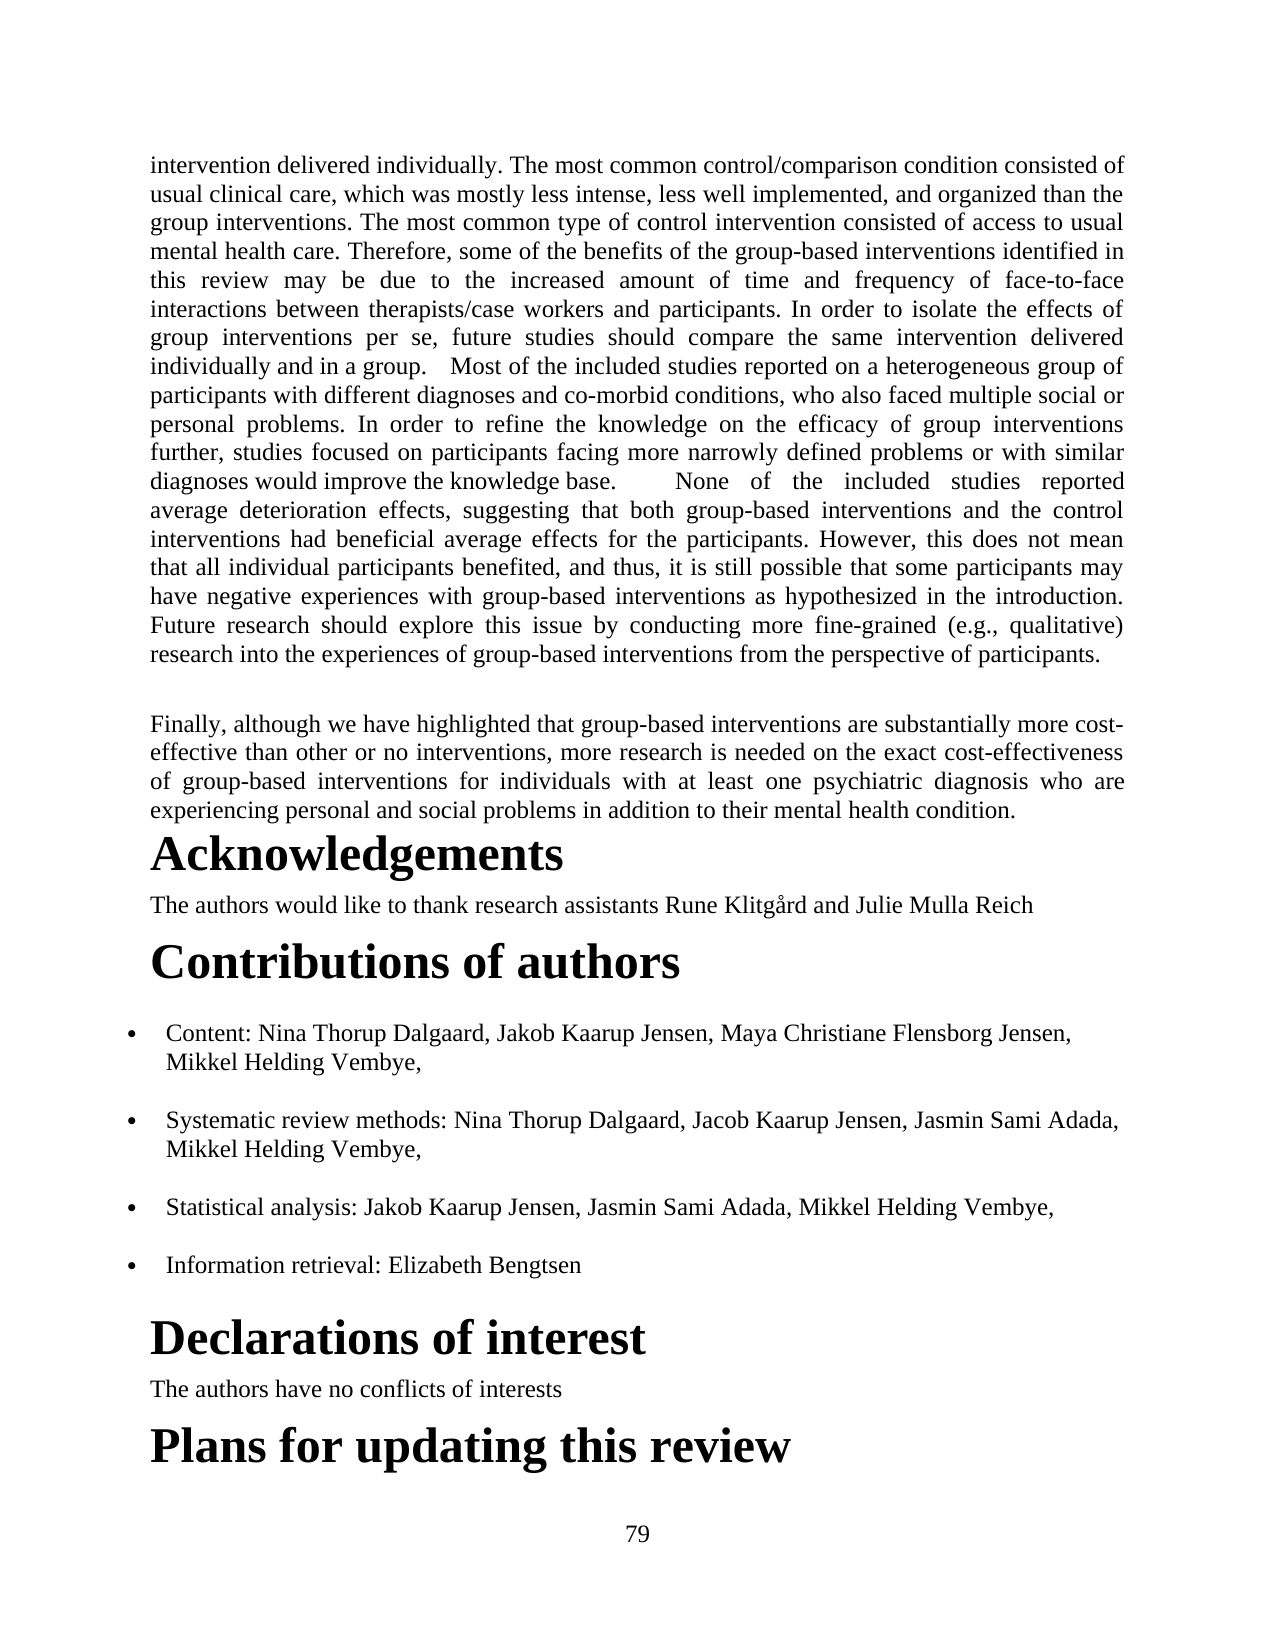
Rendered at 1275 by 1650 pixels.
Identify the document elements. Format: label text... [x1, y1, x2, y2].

subtitle Contributions of authors [150, 932, 1125, 989]
subtitle Acknowledgements [150, 824, 1125, 881]
list Systematic review methods: Nina Thorup Dalgaard, Jacob Kaarup Jensen, Jasmin Sami Adada, Mikkel Helding Vembye, [128, 1105, 1125, 1163]
subtitle Declarations of interest [150, 1308, 1125, 1365]
list Information retrieval: Elizabeth Bengtsen [128, 1250, 1125, 1278]
subtitle Plans for updating this review [150, 1416, 1125, 1473]
list Content: Nina Thorup Dalgaard, Jakob Kaarup Jensen, Maya Christiane Flensborg Jensen, Mikkel Helding Vembye, [128, 1018, 1125, 1076]
list Statistical analysis: Jakob Kaarup Jensen, Jasmin Sami Adada, Mikkel Helding Vembye, [128, 1192, 1125, 1221]
